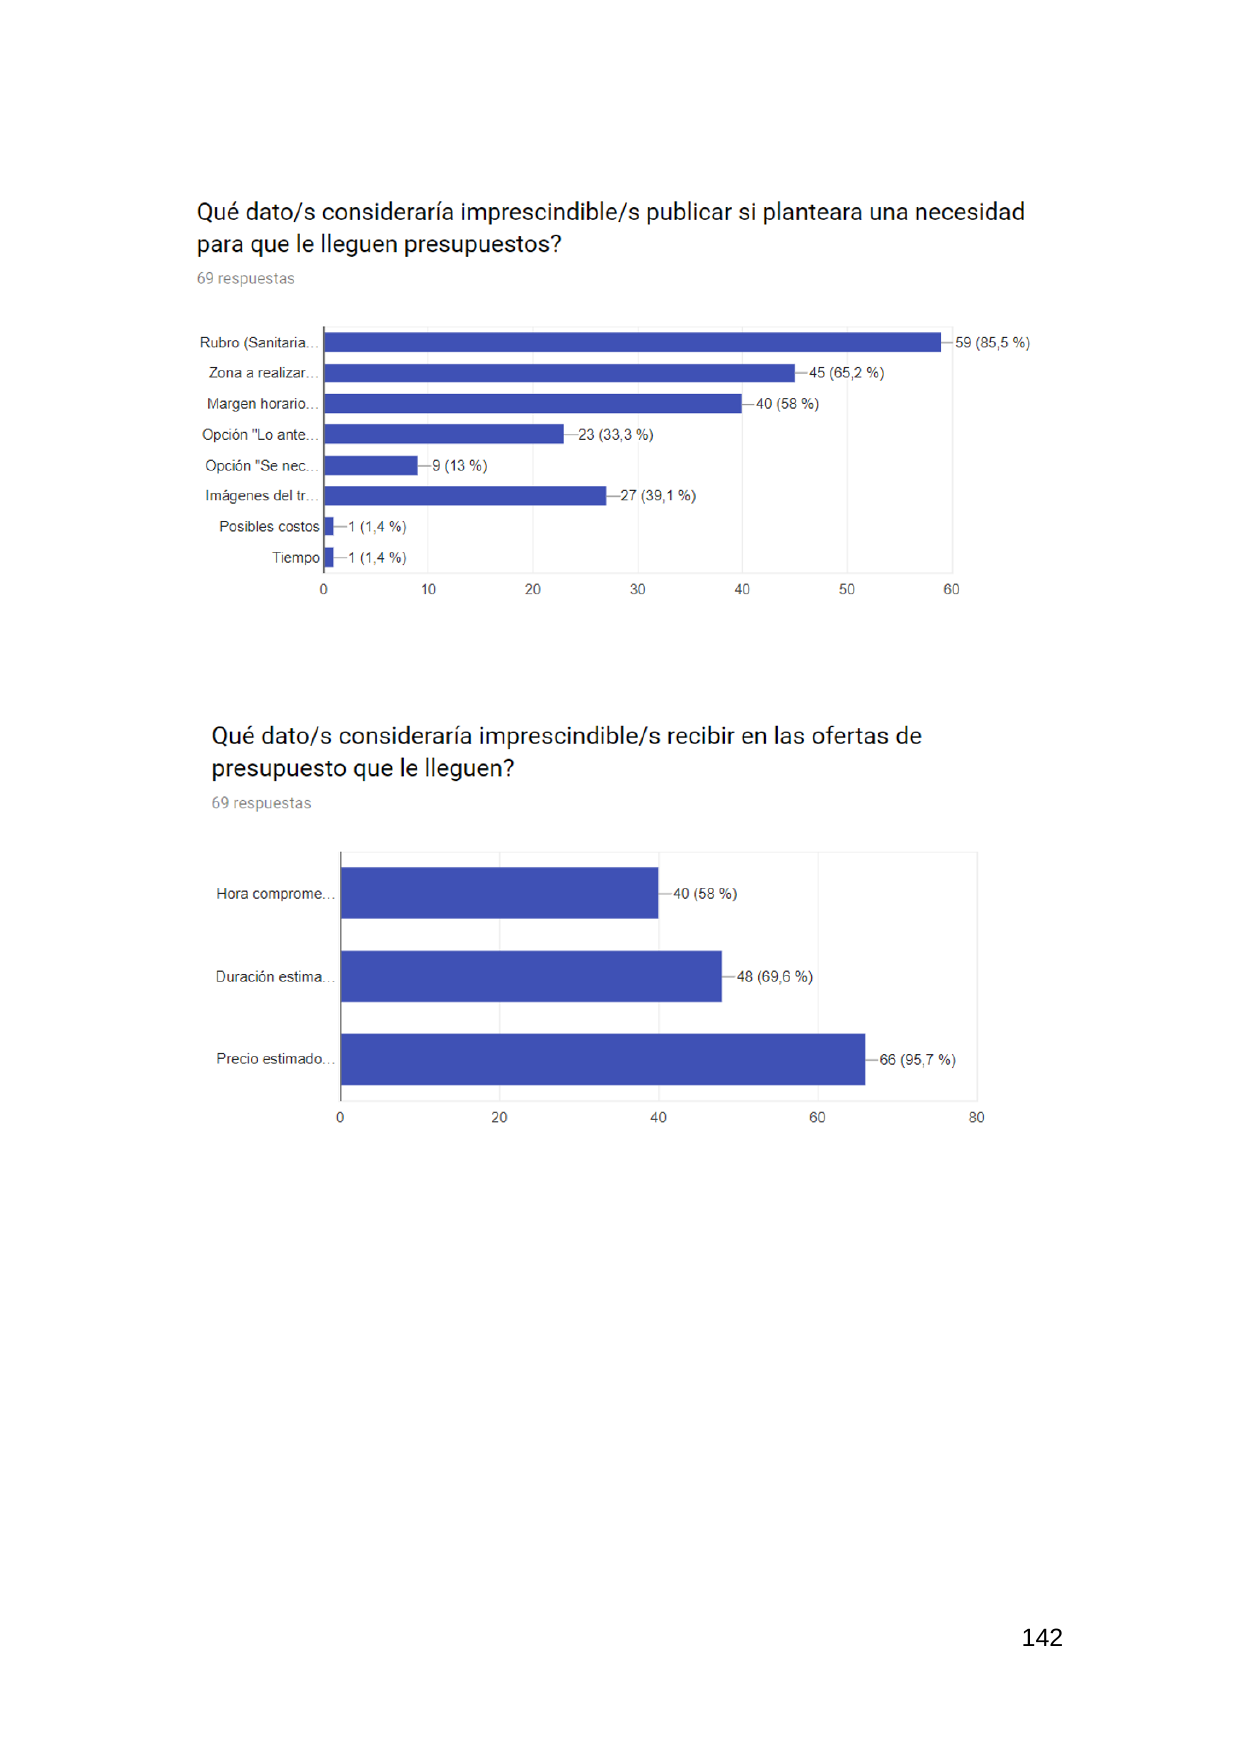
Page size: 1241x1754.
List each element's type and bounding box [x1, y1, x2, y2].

picture [177, 177, 1063, 1173]
